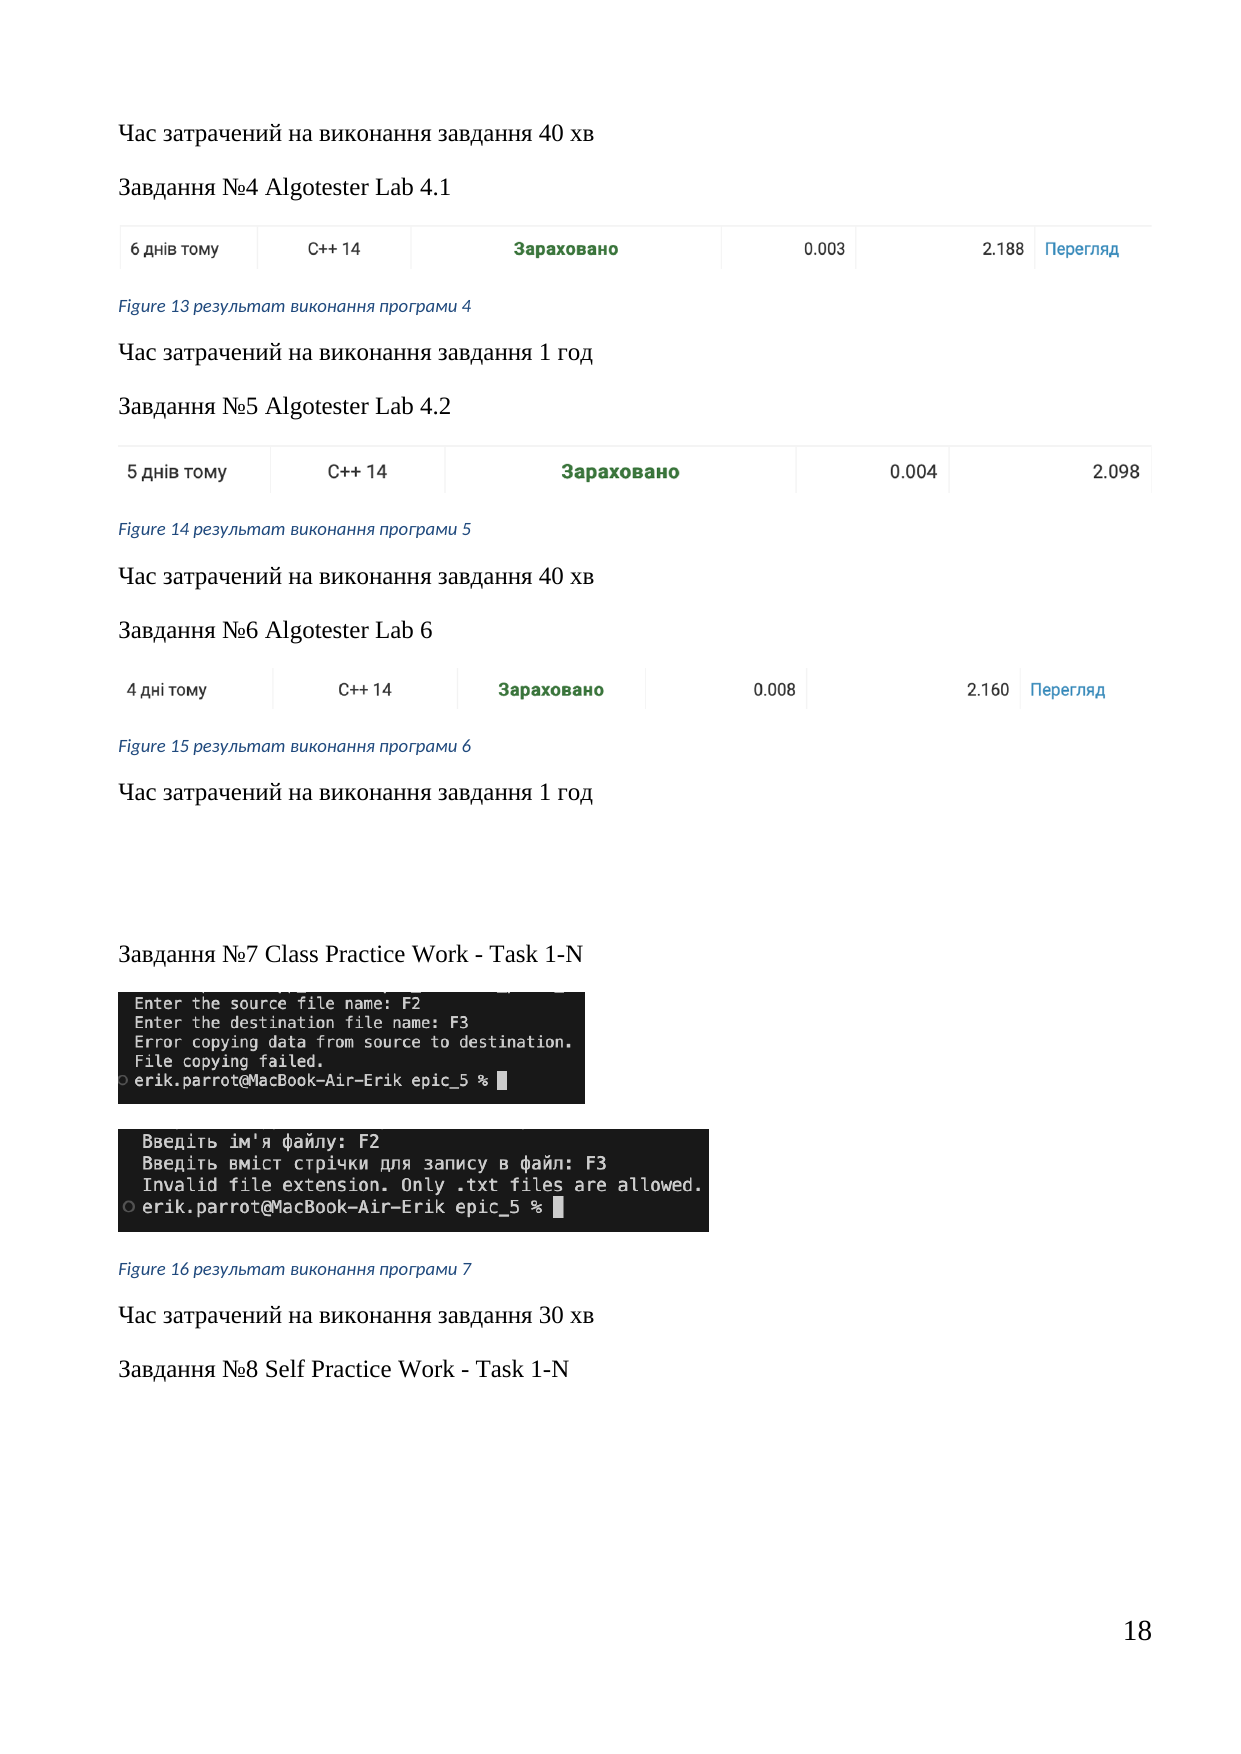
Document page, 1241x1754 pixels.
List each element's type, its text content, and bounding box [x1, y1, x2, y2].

text Час затрачений на виконання завдання 30 хв [118, 1300, 1152, 1329]
text Час затрачений на виконання завдання 1 год [118, 777, 1152, 806]
picture [118, 1129, 709, 1232]
text Завдання №8 Self Practice Work - Task 1-N [118, 1354, 1152, 1383]
picture [118, 992, 585, 1104]
picture [118, 668, 1152, 709]
text Завдання №6 Algotester Lab 6 [118, 615, 1152, 644]
text Завдання №4 Algotester Lab 4.1 [118, 172, 1152, 201]
text Завдання №7 Class Practice Work - Task 1-N [118, 939, 1152, 968]
text Завдання №5 Algotester Lab 4.2 [118, 391, 1152, 420]
text Час затрачений на виконання завдання 40 хв [118, 118, 1152, 147]
picture [118, 225, 1152, 269]
text Час затрачений на виконання завдання 1 год [118, 337, 1152, 366]
text Час затрачений на виконання завдання 40 хв [118, 561, 1152, 590]
picture [118, 445, 1152, 493]
